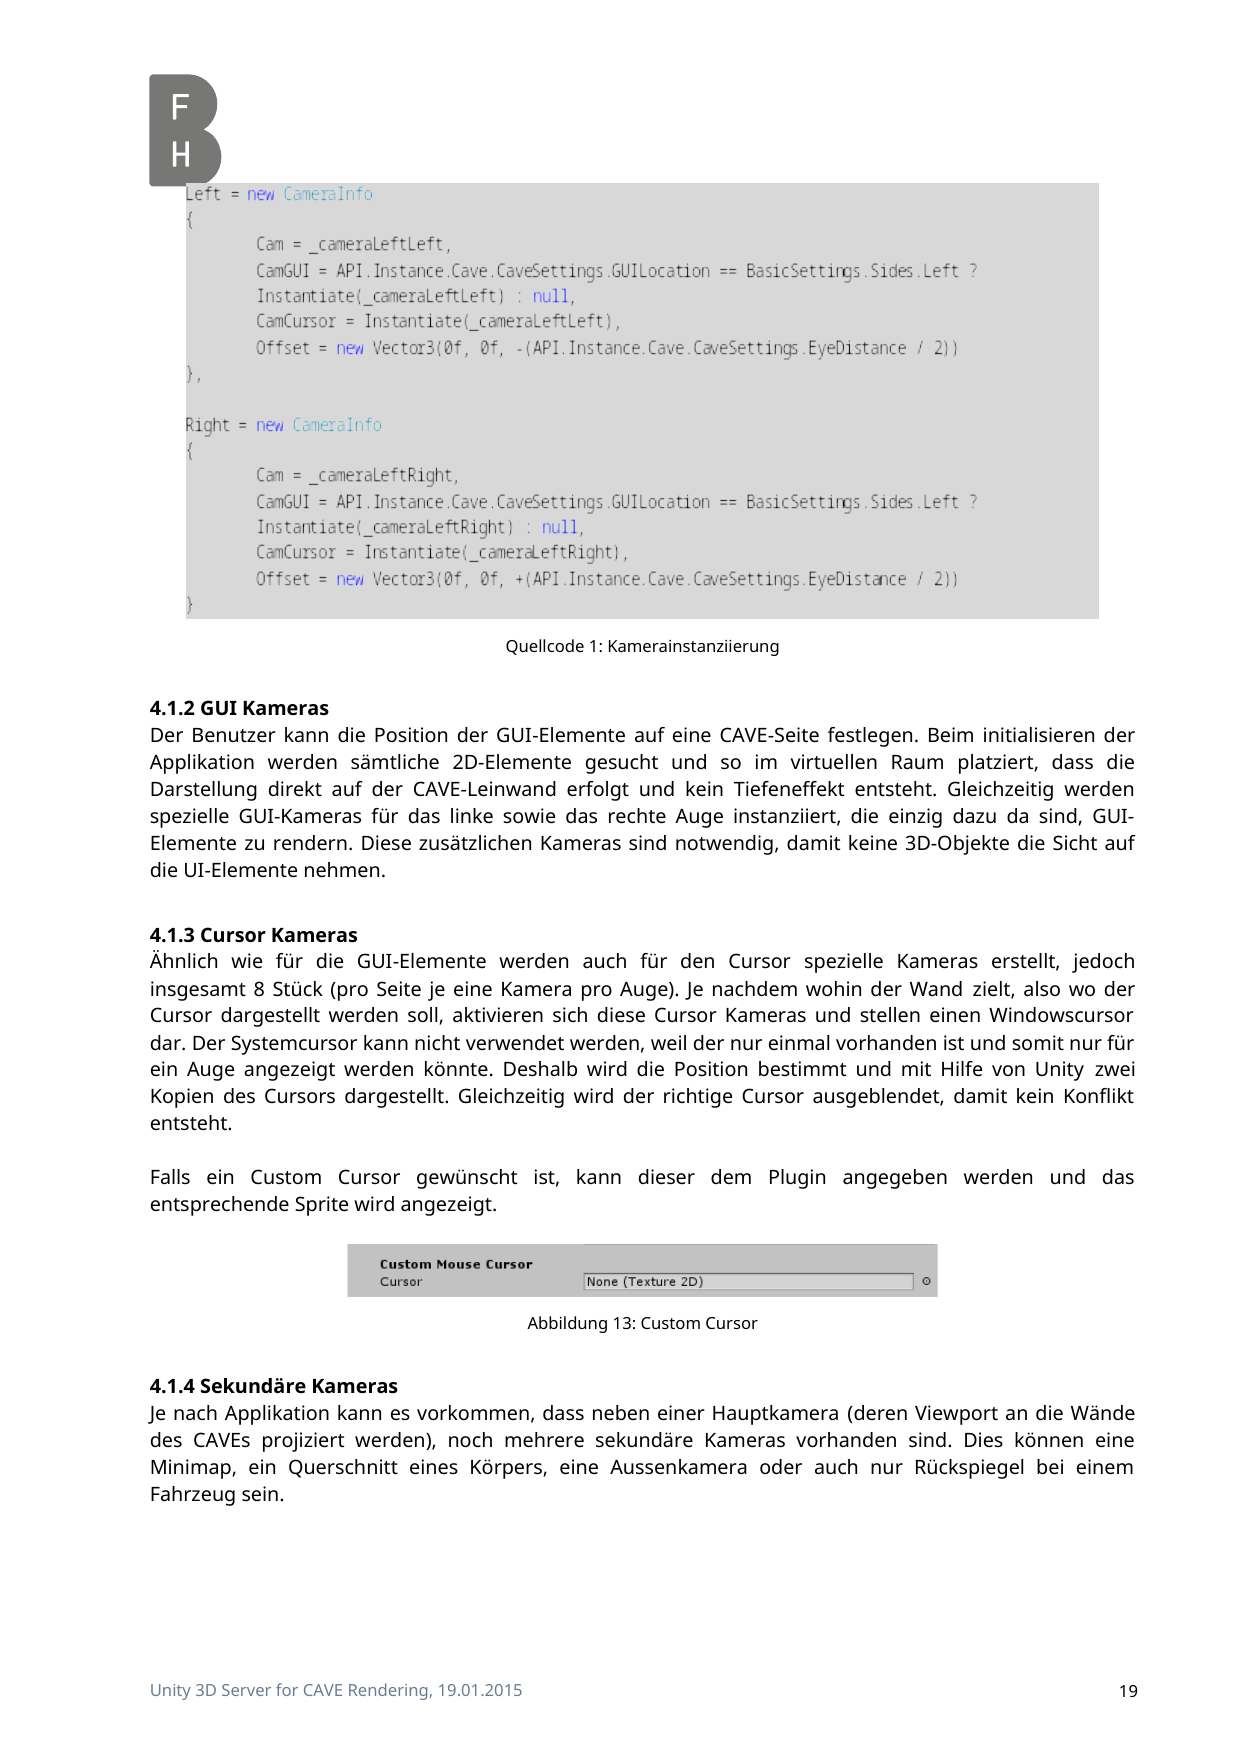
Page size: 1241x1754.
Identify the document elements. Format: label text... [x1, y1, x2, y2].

text Abbildung : Custom Cursor [149, 1309, 1136, 1334]
picture [347, 1244, 938, 1297]
subtitle Cursor Kameras [149, 921, 1136, 948]
subtitle GUI Kameras [149, 694, 1136, 721]
text Ähnlich wie für die GUI-Elemente werden auch für den Cursor spezielle Kameras erstellt, jedoch insgesamt 8 Stück (pro Seite je eine Kamera pro Auge). Je nachdem wohin der Wand zielt, also wo der Cursor dargestellt werden soll, aktivieren sich diese Cursor Kameras und stellen einen Windowscursor dar. Der Systemcursor kann nicht verwendet werden, weil der nur einmal vorhanden ist und somit nur für ein Auge angezeigt werden könnte. Deshalb wird die Position bestimmt und mit Hilfe von Unity zwei Kopien des Cursors dargestellt. Gleichzeitig wird der richtige Cursor ausgeblendet, damit kein Konflikt entsteht. [149, 948, 1136, 1137]
text Je nach Applikation kann es vorkommen, dass neben einer Hauptkamera (deren Viewport an die Wände des CAVEs projiziert werden), noch mehrere sekundäre Kameras vorhanden sind. Dies können eine Minimap, ein Querschnitt eines Körpers, eine Aussenkamera oder auch nur Rückspiegel bei einem Fahrzeug sein. [149, 1399, 1136, 1507]
text Der Benutzer kann die Position der GUI-Elemente auf eine CAVE-Seite festlegen. Beim initialisieren der Applikation werden sämtliche 2D-Elemente gesucht und so im virtuellen Raum platziert, dass die Darstellung direkt auf der CAVE-Leinwand erfolgt und kein Tiefeneffekt entsteht. Gleichzeitig werden spezielle GUI-Kameras für das linke sowie das rechte Auge instanziiert, die einzig dazu da sind, GUI-Elemente zu rendern. Diese zusätzlichen Kameras sind notwendig, damit keine 3D-Objekte die Sicht auf die UI-Elemente nehmen. [149, 721, 1136, 883]
text Quellcode : Kamerainstanziierung [149, 632, 1136, 657]
subtitle Sekundäre Kameras [149, 1372, 1136, 1399]
text Falls ein Custom Cursor gewünscht ist, kann dieser dem Plugin angegeben werden und das entsprechende Sprite wird angezeigt. [149, 1164, 1136, 1218]
